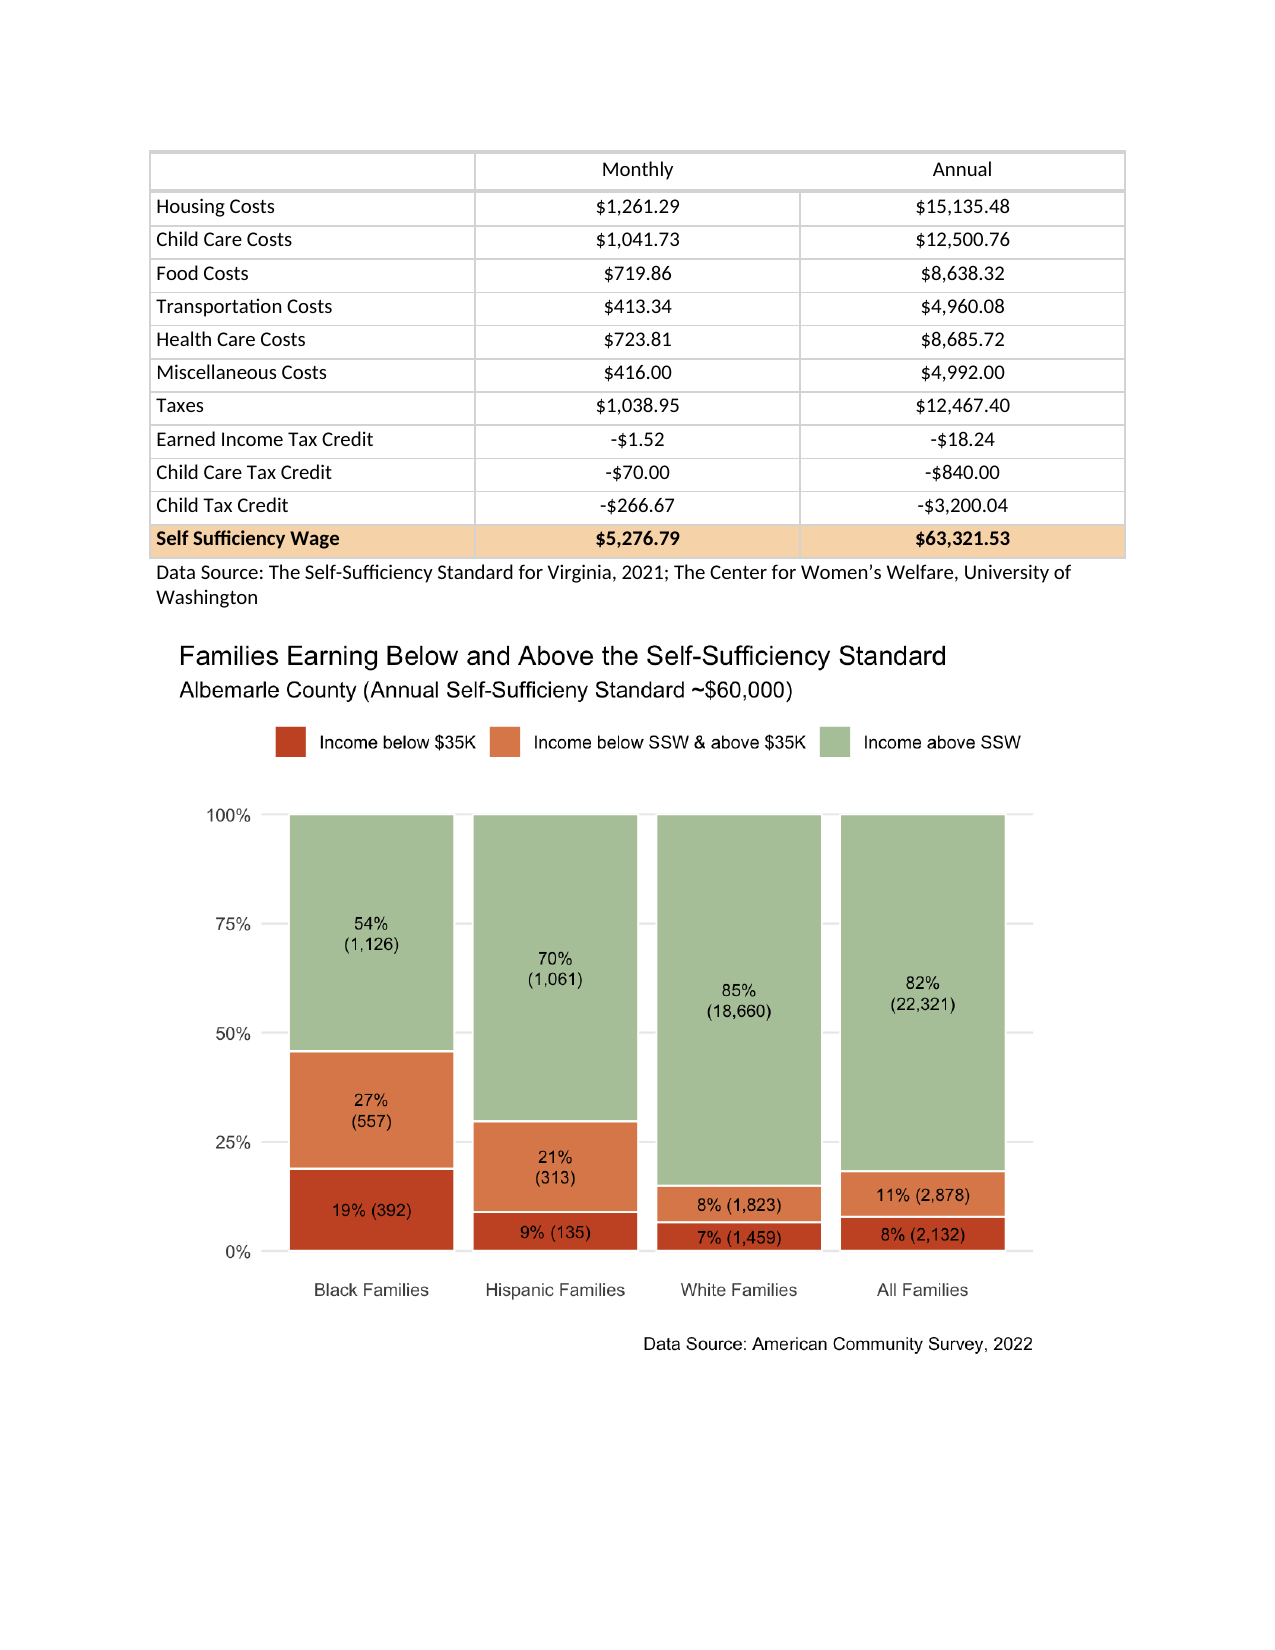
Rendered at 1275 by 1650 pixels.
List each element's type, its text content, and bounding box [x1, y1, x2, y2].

table_cell Data Source: The Self-Sufficiency Standard for Virginia, 2021; The Center for Women’s Welfare, University of Washington [150, 559, 1125, 616]
table_cell Earned Income Tax Credit [151, 426, 474, 458]
table_cell -$840.00 [801, 459, 1124, 491]
table_cell $8,685.72 [801, 326, 1124, 358]
table_cell $15,135.48 [801, 193, 1124, 225]
table_cell Housing Costs [151, 193, 474, 225]
table_cell $8,638.32 [801, 260, 1124, 291]
table_cell Transportation Costs [151, 293, 474, 325]
table_cell Taxes [151, 393, 474, 424]
table_cell $416.00 [476, 360, 799, 391]
table_cell $1,041.73 [476, 227, 799, 258]
table_cell $4,992.00 [801, 360, 1124, 391]
table_cell Miscellaneous Costs [151, 360, 474, 391]
table_cell $63,321.53 [801, 526, 1124, 557]
table_cell $12,500.76 [801, 227, 1124, 258]
table_cell $723.81 [476, 326, 799, 358]
table_header Annual [800, 154, 1124, 189]
table_cell $5,276.79 [476, 526, 799, 557]
table_cell $4,960.08 [801, 293, 1124, 325]
table_cell Self Sufficiency Wage [151, 526, 474, 557]
table_cell Child Care Tax Credit [151, 459, 474, 491]
table_header Monthly [476, 154, 800, 189]
table_cell Food Costs [151, 260, 474, 291]
table_header [151, 154, 474, 189]
picture [168, 634, 1044, 1364]
table_cell Child Care Costs [151, 227, 474, 258]
table_cell -$1.52 [476, 426, 799, 458]
table_cell $1,038.95 [476, 393, 799, 424]
table_cell $719.86 [476, 260, 799, 291]
table_cell $12,467.40 [801, 393, 1124, 424]
table_cell -$266.67 [476, 492, 799, 524]
table_cell -$18.24 [801, 426, 1124, 458]
table_cell -$70.00 [476, 459, 799, 491]
table_cell $413.34 [476, 293, 799, 325]
table_cell Child Tax Credit [151, 492, 474, 524]
table_cell -$3,200.04 [801, 492, 1124, 524]
table_cell Health Care Costs [151, 326, 474, 358]
table_cell $1,261.29 [476, 193, 799, 225]
